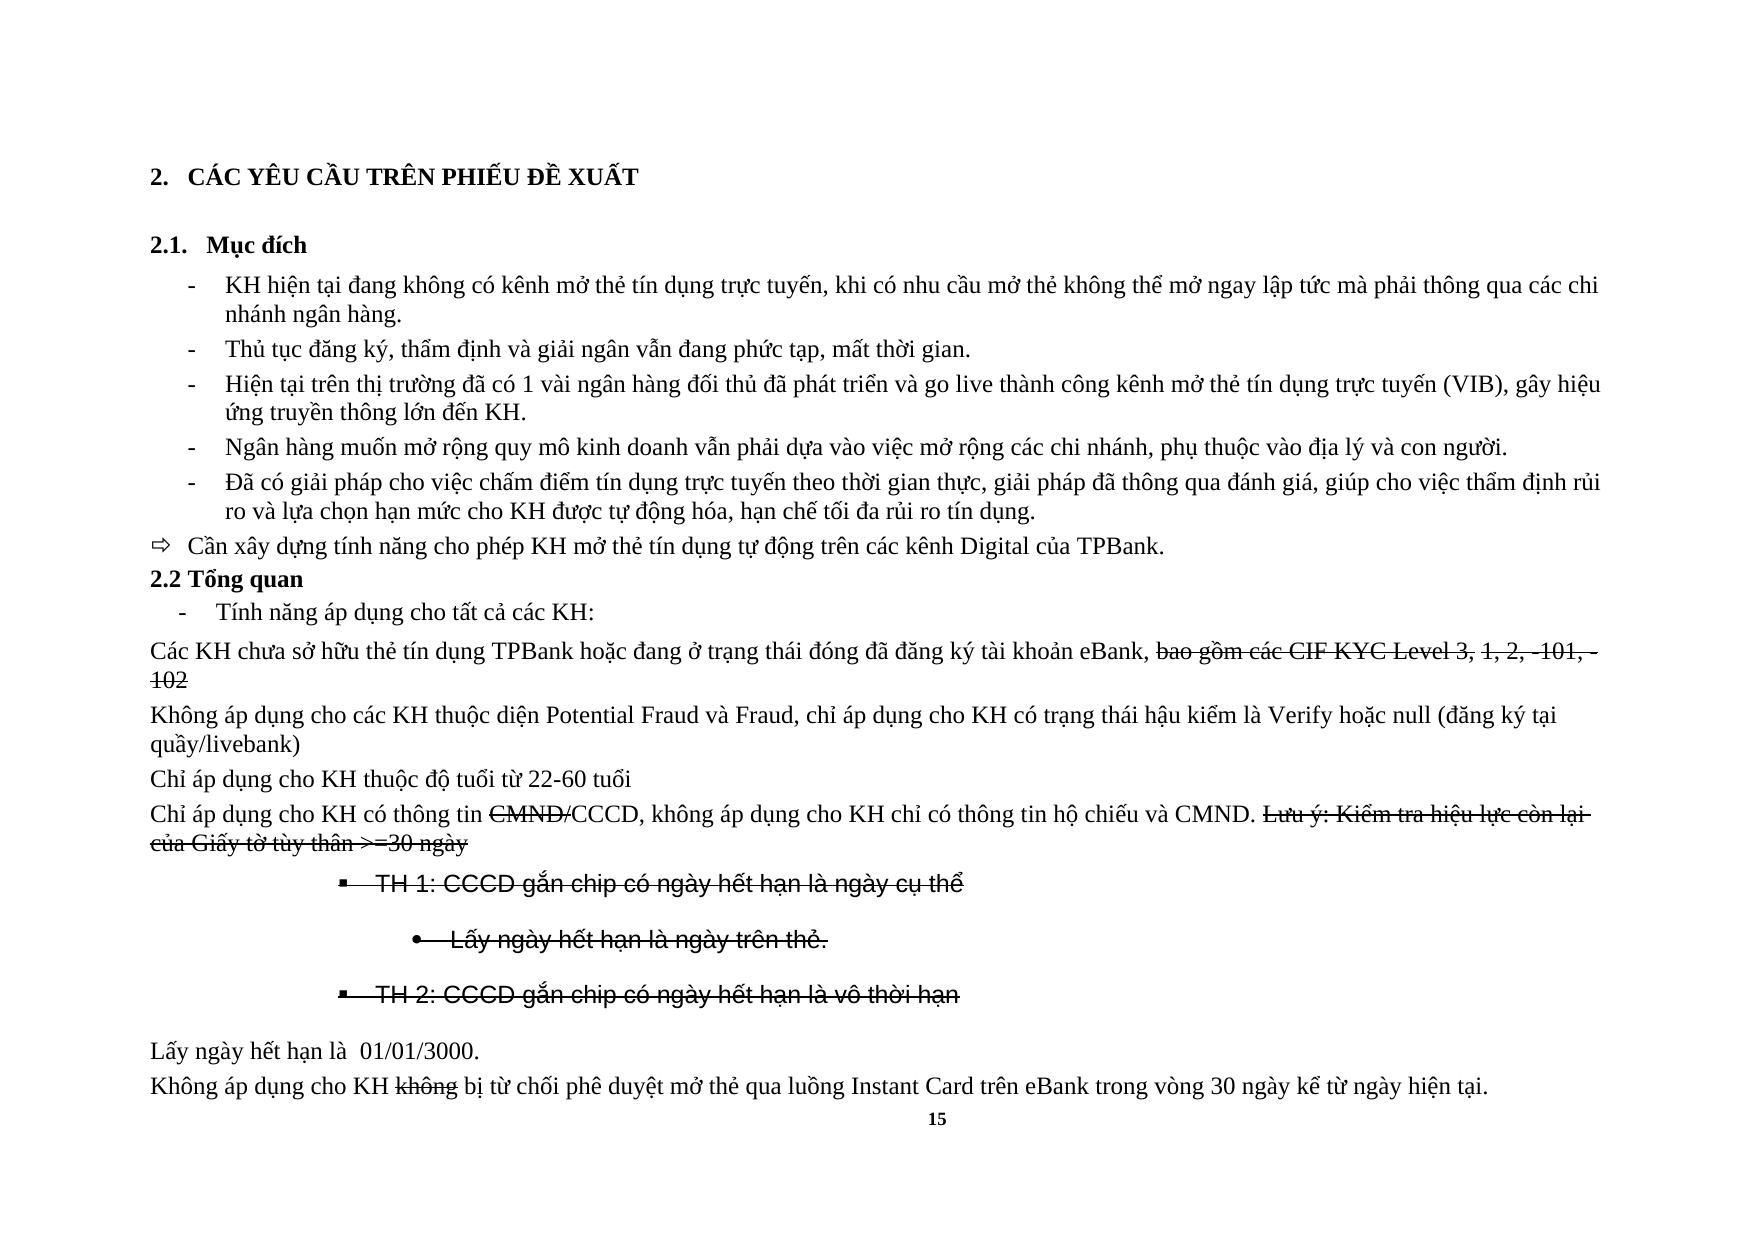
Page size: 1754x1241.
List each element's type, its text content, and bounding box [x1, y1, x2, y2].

list Đã có giải pháp cho việc chấm điểm tín dụng trực tuyến theo thời gian thực, giải pháp đã thông qua đánh giá, giúp cho việc thẩm định rủi ro và lựa chọn hạn mức cho KH được tự động hóa, hạn chế tối đa rủi ro tín dụng. [187, 467, 1604, 525]
text Chỉ áp dụng cho KH thuộc độ tuổi từ 22-60 tuổi [150, 764, 1604, 793]
list KH hiện tại đang không có kênh mở thẻ tín dụng trực tuyến, khi có nhu cầu mở thẻ không thể mở ngay lập tức mà phải thông qua các chi nhánh ngân hàng. [187, 270, 1604, 327]
list Thủ tục đăng ký, thẩm định và giải ngân vẫn đang phức tạp, mất thời gian. [187, 334, 1604, 362]
text Chỉ áp dụng cho KH có thông tin CMND/CCCD, không áp dụng cho KH chỉ có thông tin hộ chiếu và CMND. Lưu ý: Kiểm tra hiệu lực còn lại của Giấy tờ tùy thân >=30 ngày [150, 799, 1604, 856]
list TH 1: CCCD gắn chip có ngày hết hạn là ngày cụ thể [337, 869, 1604, 898]
subtitle CÁC YÊU CẦU TRÊN PHIẾU ĐỀ XUẤT [150, 162, 1604, 191]
list TH 2: CCCD gắn chip có ngày hết hạn là vô thời hạn [337, 980, 1604, 1009]
text Các KH chưa sở hữu thẻ tín dụng TPBank hoặc đang ở trạng thái đóng đã đăng ký tài khoản eBank, bao gồm các CIF KYC Level 3, 1, 2, -101, -102 [150, 636, 1604, 694]
list Mục đích [150, 231, 1604, 259]
list Lấy ngày hết hạn là ngày trên thẻ. [412, 925, 1604, 953]
text Không áp dụng cho KH không bị từ chối phê duyệt mở thẻ qua luồng Instant Card trên eBank trong vòng 30 ngày kể từ ngày hiện tại. [150, 1071, 1604, 1100]
list Hiện tại trên thị trường đã có 1 vài ngân hàng đối thủ đã phát triển và go live thành công kênh mở thẻ tín dụng trực tuyến (VIB), gây hiệu ứng truyền thông lớn đến KH. [187, 369, 1604, 426]
list Cần xây dựng tính năng cho phép KH mở thẻ tín dụng tự động trên các kênh Digital của TPBank. [150, 531, 1604, 560]
text Không áp dụng cho các KH thuộc diện Potential Fraud và Fraud, chỉ áp dụng cho KH có trạng thái hậu kiểm là Verify hoặc null (đăng ký tại quầy/livebank) [150, 700, 1604, 758]
text Lấy ngày hết hạn là 01/01/3000. [150, 1036, 1604, 1065]
list Ngân hàng muốn mở rộng quy mô kinh doanh vẫn phải dựa vào việc mở rộng các chi nhánh, phụ thuộc vào địa lý và con người. [187, 432, 1604, 461]
list Tính năng áp dụng cho tất cả các KH: [178, 597, 1604, 626]
text 2.2 Tổng quan [150, 564, 1604, 593]
